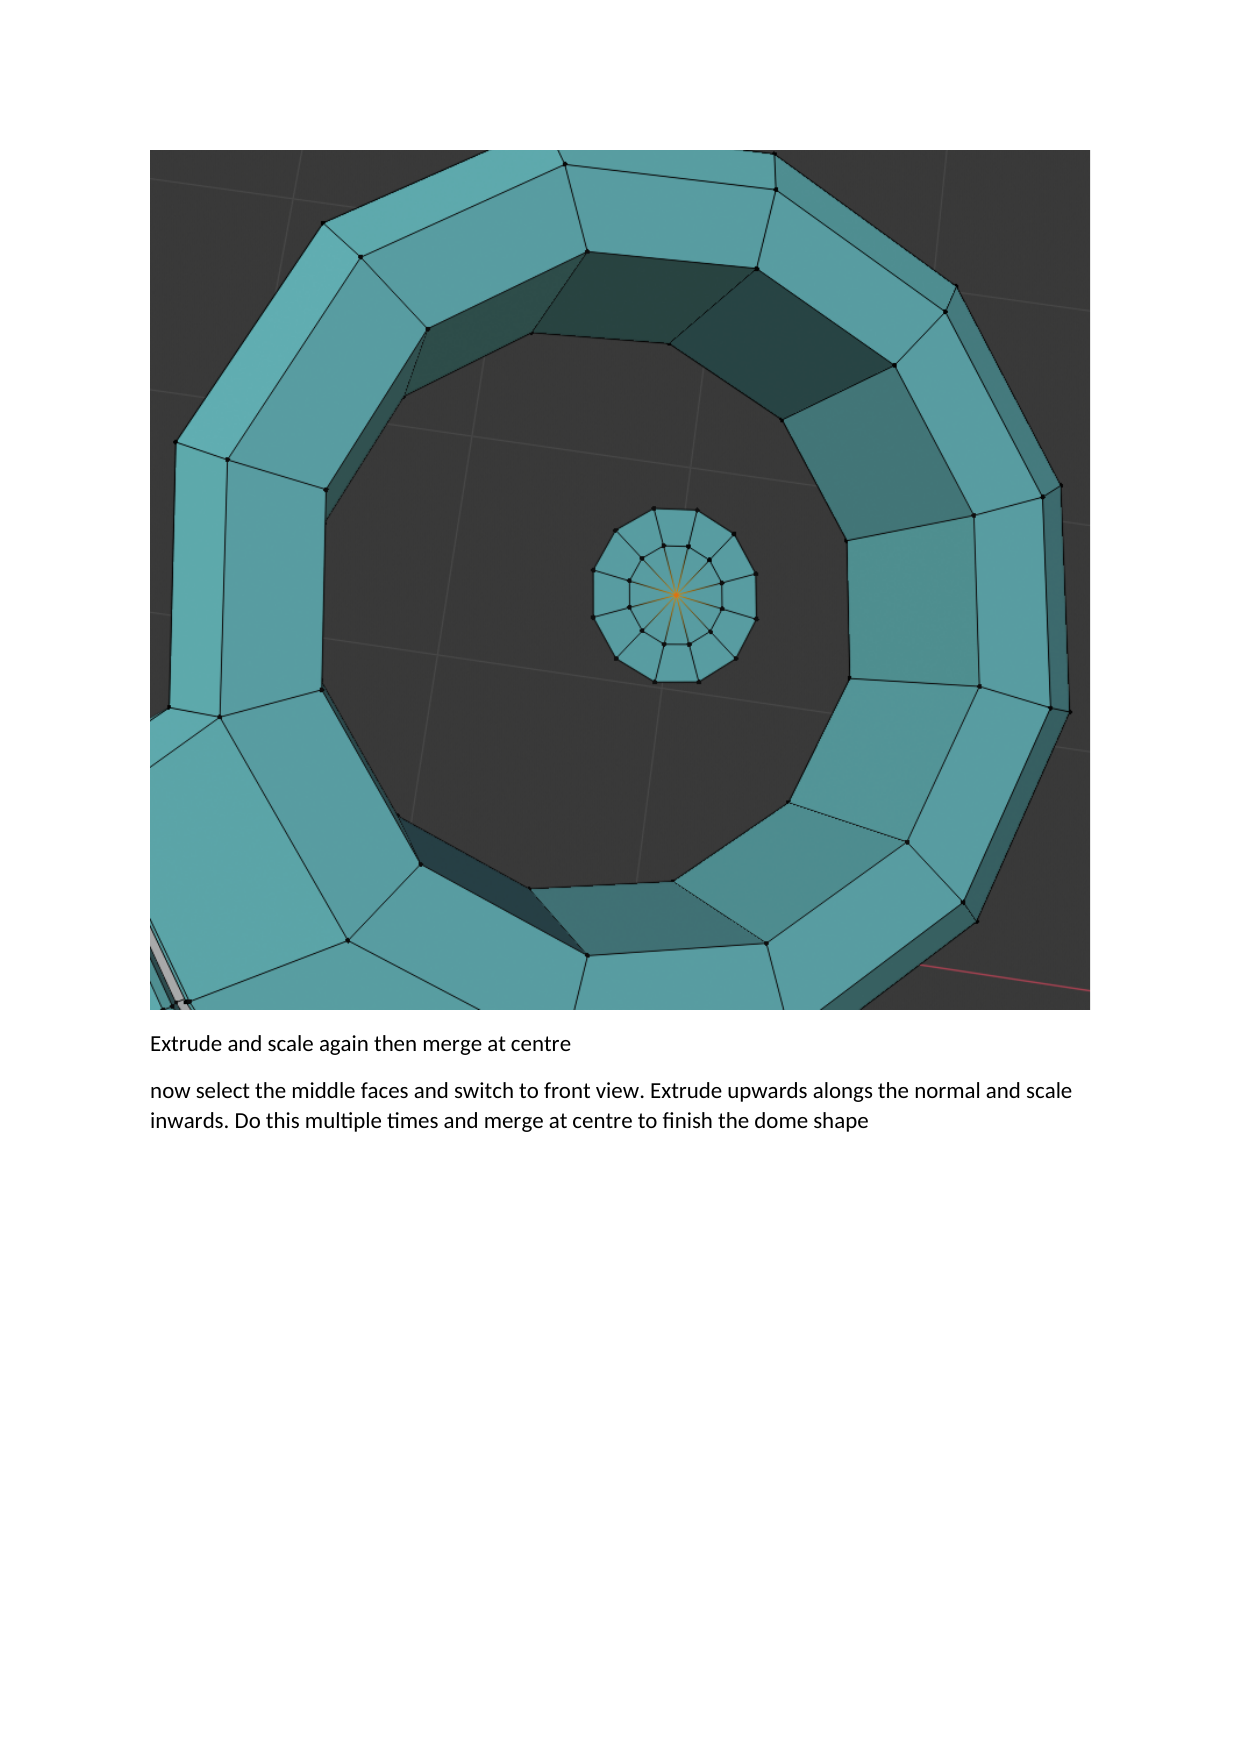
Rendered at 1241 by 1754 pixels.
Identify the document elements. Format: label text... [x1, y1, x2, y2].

text Extrude and scale again then merge at centre [150, 1029, 1090, 1057]
picture [150, 150, 1091, 1010]
text now select the middle faces and switch to front view. Extrude upwards alongs the normal and scale inwards. Do this multiple times and merge at centre to finish the dome shape [150, 1076, 1090, 1134]
